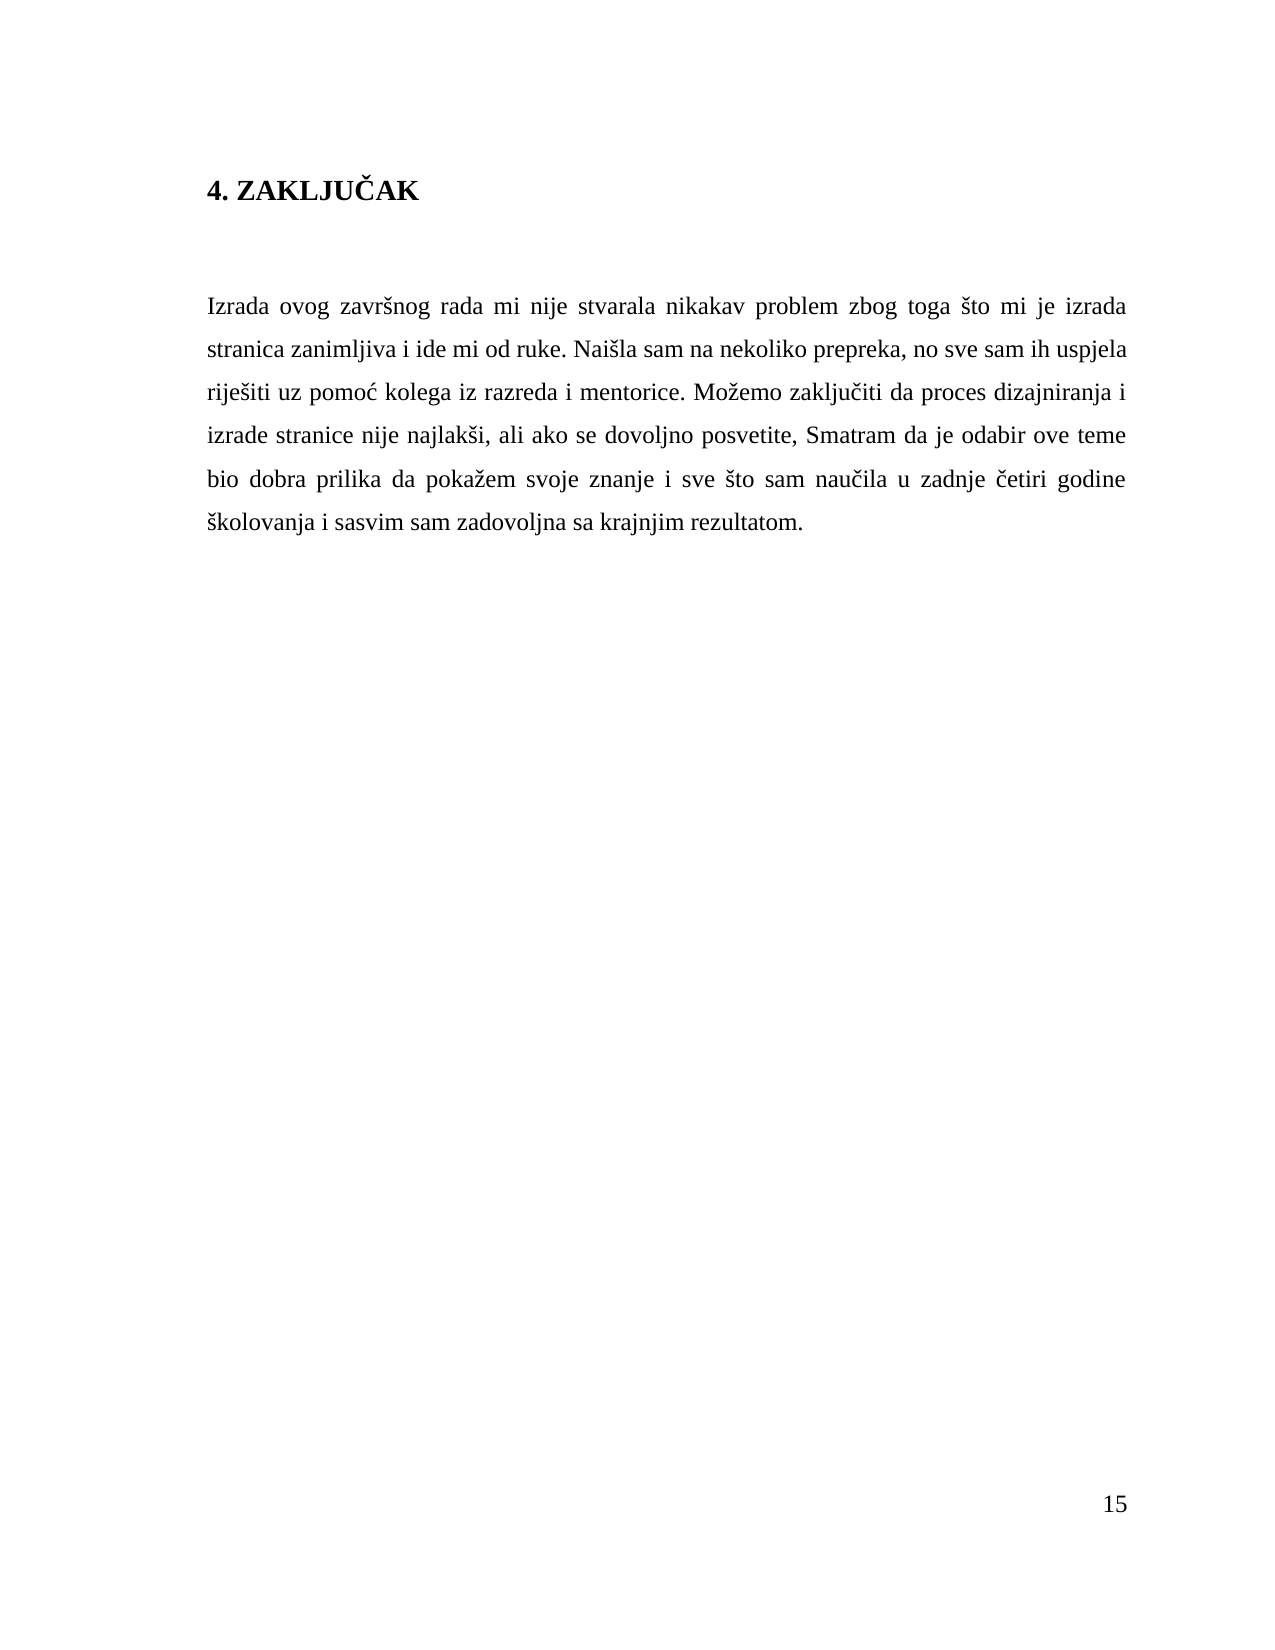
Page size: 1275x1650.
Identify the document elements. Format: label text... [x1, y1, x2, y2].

text Izrada ovog završnog rada mi nije stvarala nikakav problem zbog toga što mi je izrada stranica zanimljiva i ide mi od ruke. Naišla sam na nekoliko prepreka, no sve sam ih uspjela riješiti uz pomoć kolega iz razreda i mentorice. Možemo zaključiti da proces dizajniranja i izrade stranice nije najlakši, ali ako se dovoljno posvetite, Smatram da je odabir ove teme bio dobra prilika da pokažem svoje znanje i sve što sam naučila u zadnje četiri godine školovanja i sasvim sam zadovoljna sa krajnjim rezultatom. [207, 291, 1127, 536]
subtitle 4. ZAKLJUČAK [207, 173, 1127, 206]
